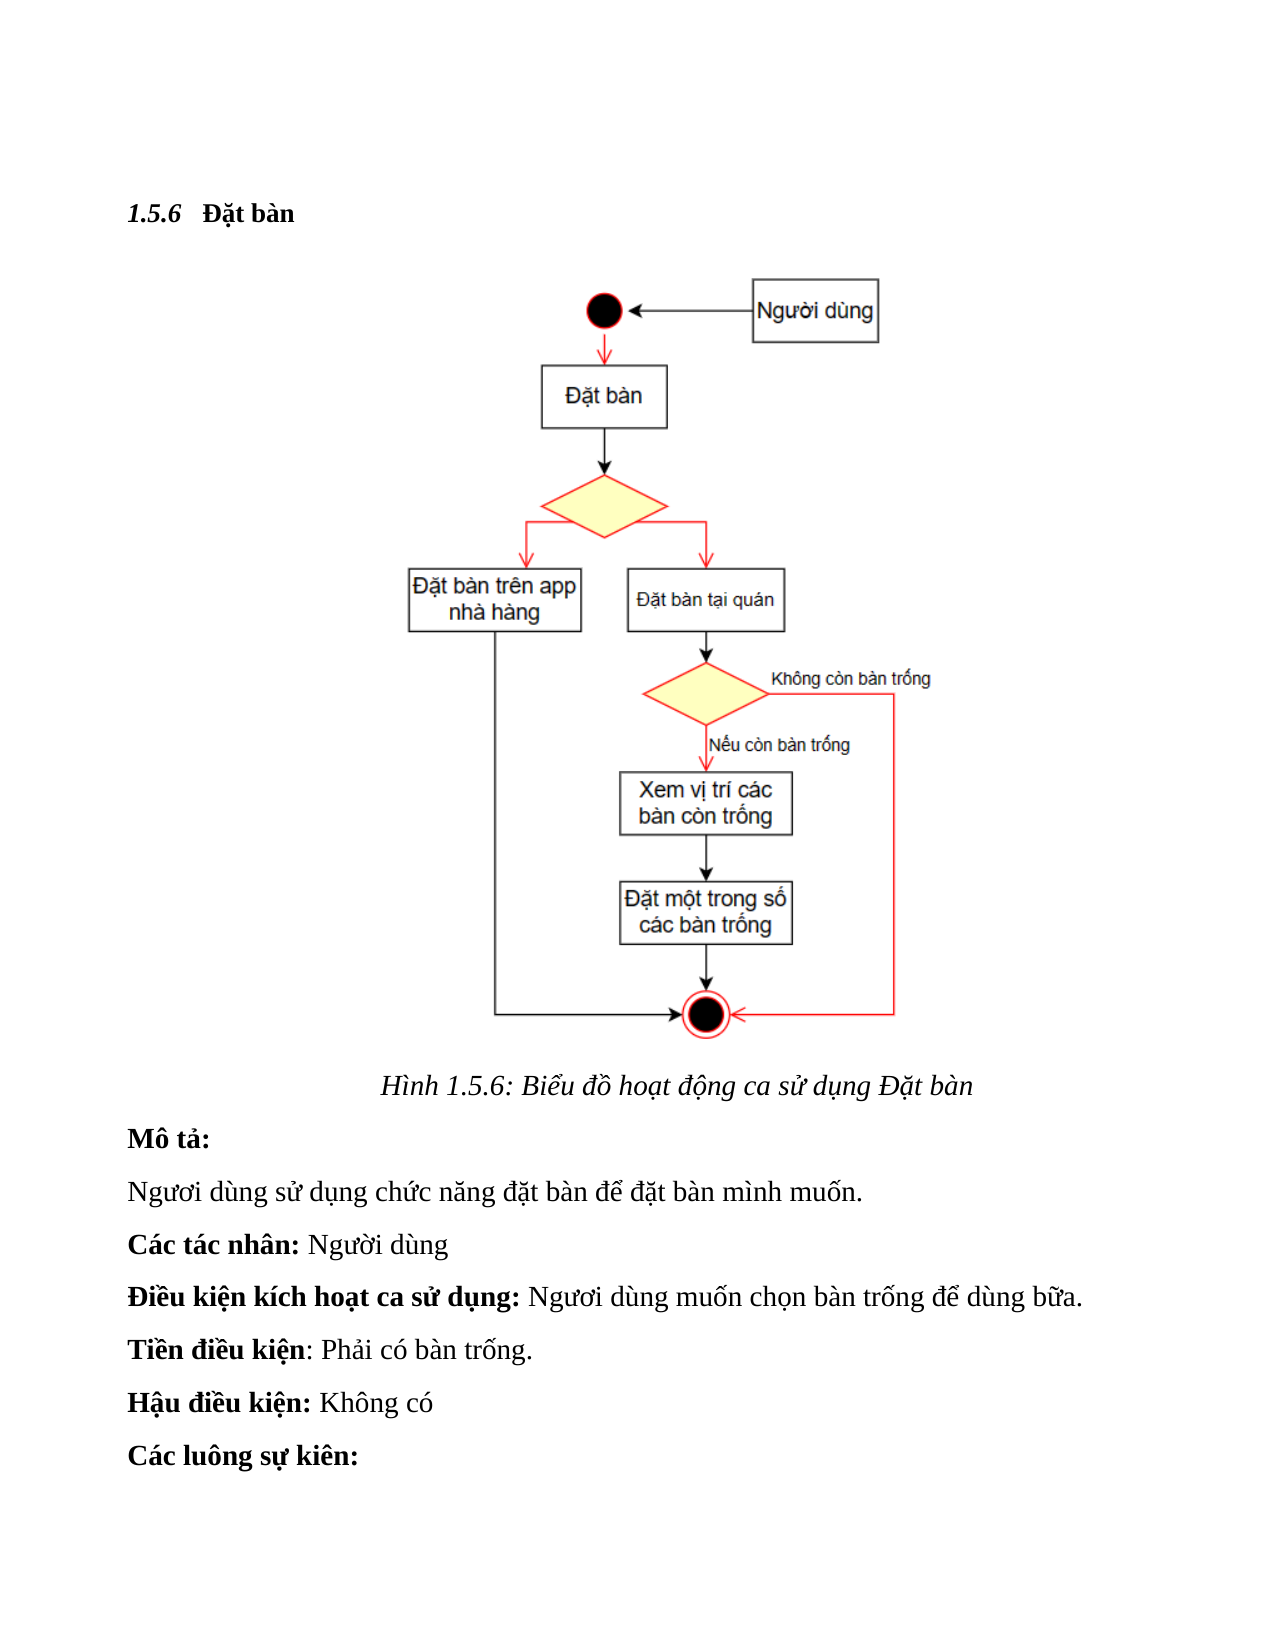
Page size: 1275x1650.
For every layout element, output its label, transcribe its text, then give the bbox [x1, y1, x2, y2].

text Điều kiện kích hoạt ca sử dụng: Ngươi dùng muốn chọn bàn trống để dùng bữa. [127, 1279, 1229, 1313]
text Tiền điều kiện: Phải có bàn trống. [127, 1332, 1229, 1366]
text Mô tả: [127, 1121, 1229, 1155]
text Các tác nhân: Người dùng [127, 1227, 1229, 1260]
subtitle Đặt bàn [127, 203, 1229, 228]
text Ngươi dùng sử dụng chức năng đặt bàn để đặt bàn mình muốn. [127, 1174, 1229, 1207]
text Hậu điều kiện: Không có [127, 1385, 1229, 1419]
picture [389, 252, 967, 1049]
text Các luông sự kiên: [127, 1438, 1229, 1472]
text Hình 1.5.6: Biểu đồ hoạt động ca sử dụng Đặt bàn [127, 1068, 1229, 1102]
